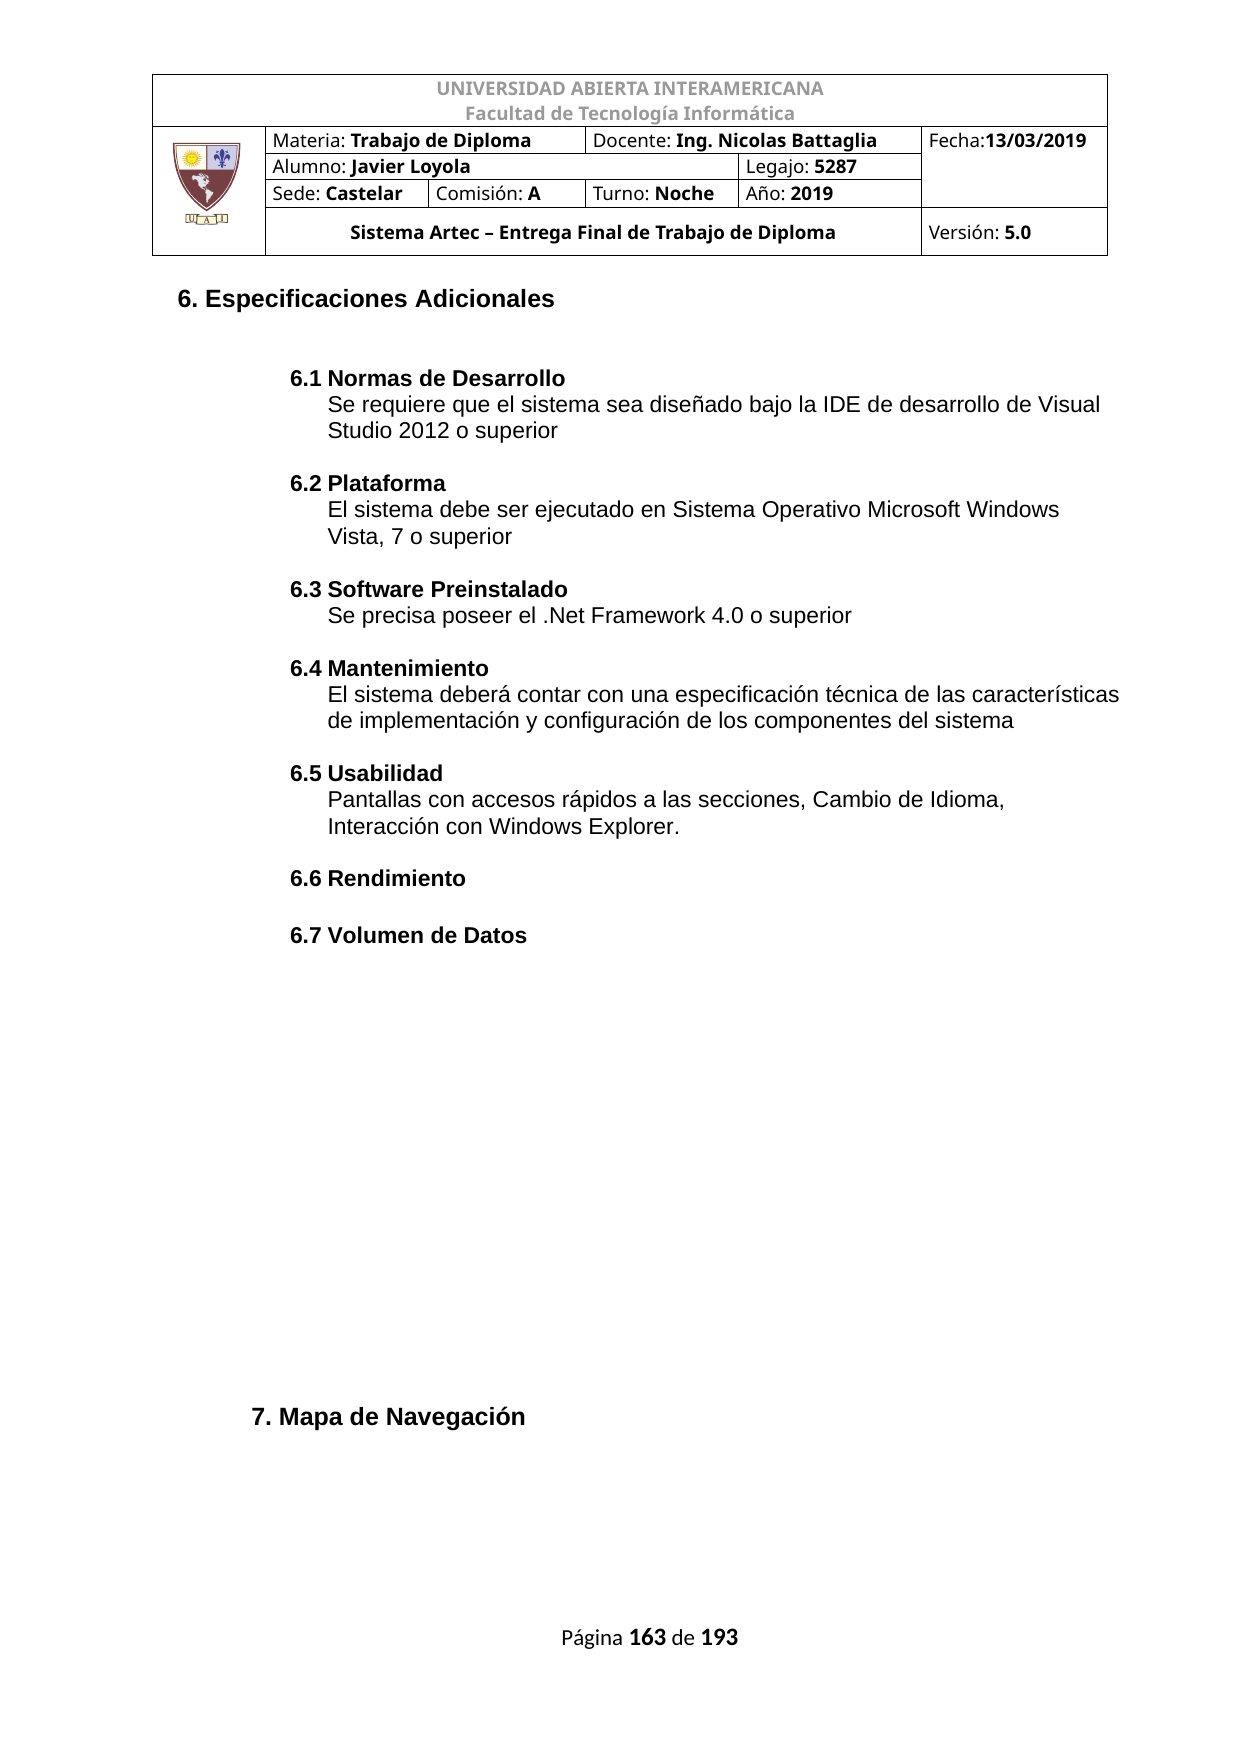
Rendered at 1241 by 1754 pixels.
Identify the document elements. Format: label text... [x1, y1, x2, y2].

list Volumen de Datos [290, 922, 1122, 948]
list Normas de Desarrollo [290, 365, 1122, 391]
text Pantallas con accesos rápidos a las secciones, Cambio de Idioma, Interacción con Windows Explorer. [327, 786, 1122, 839]
picture [157, 136, 257, 228]
text El sistema debe ser ejecutado en Sistema Operativo Microsoft Windows Vista, 7 o superior [327, 496, 1122, 549]
list Rendimiento [290, 865, 1122, 892]
text El sistema deberá contar con una especificación técnica de las características de implementación y configuración de los componentes del sistema [327, 681, 1122, 734]
list Plataforma [290, 470, 1122, 496]
list Software Preinstalado [290, 576, 1122, 602]
text 7. Mapa de Navegación [177, 1402, 1122, 1431]
list Usabilidad [290, 760, 1122, 786]
list Mantenimiento [290, 654, 1122, 681]
text Se requiere que el sistema sea diseñado bajo la IDE de desarrollo de Visual Studio 2012 o superior [327, 391, 1122, 444]
text 6. Especificaciones Adicionales [177, 284, 1122, 313]
text Se precisa poseer el .Net Framework 4.0 o superior [327, 602, 1122, 628]
